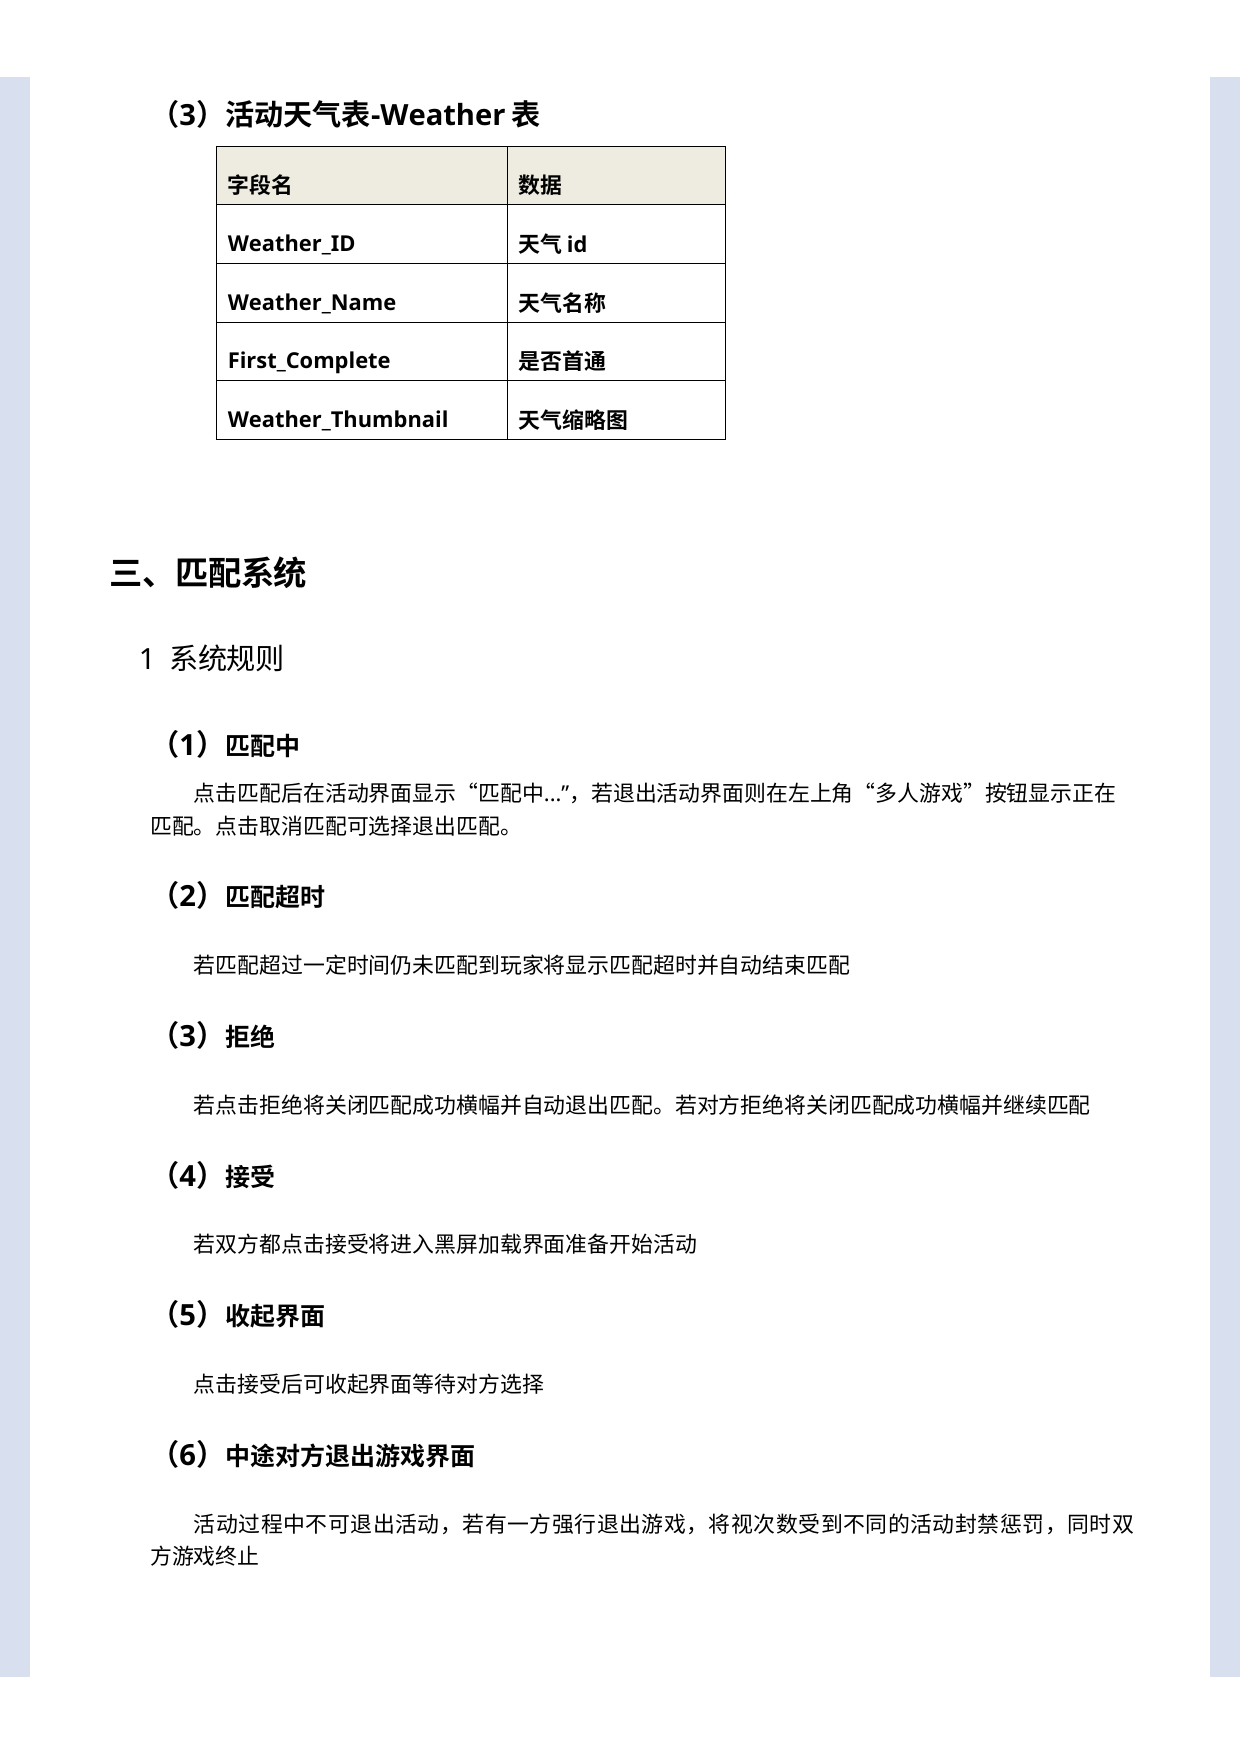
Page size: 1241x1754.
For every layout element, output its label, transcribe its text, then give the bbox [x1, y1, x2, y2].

table_cell 是否首通 [508, 323, 725, 380]
table_header 数据 [508, 147, 725, 204]
list 匹配系统 [109, 539, 1134, 604]
table_cell 天气id [508, 205, 725, 263]
list 点击接受后可收起界面等待对方选择 [150, 1367, 1134, 1399]
list 活动天气表-Weather表 [106, 81, 1134, 146]
table_cell 天气缩略图 [508, 381, 725, 439]
text 点击匹配后在活动界面显示“匹配中...”，若退出活动界面则在左上角“多人游戏”按钮显示正在匹配。点击取消匹配可选择退出匹配。 [150, 776, 1134, 841]
list 活动过程中不可退出活动，若有一方强行退出游戏，将视次数受到不同的活动封禁惩罚，同时双方游戏终止 [150, 1506, 1134, 1571]
text 1 系统规则 [139, 625, 1134, 690]
table_cell 天气名称 [508, 264, 725, 322]
table_cell Weather_Name [217, 264, 507, 322]
table_cell First_Complete [217, 323, 507, 380]
list 中途对方退出游戏界面 [106, 1420, 1134, 1485]
list 匹配中 [106, 711, 1134, 776]
table_cell Weather_Thumbnail [217, 381, 507, 439]
list 拒绝 [106, 1001, 1134, 1066]
list 若点击拒绝将关闭匹配成功横幅并自动退出匹配。若对方拒绝将关闭匹配成功横幅并继续匹配 [150, 1087, 1134, 1120]
table_header 字段名 [217, 147, 507, 204]
list 若匹配超过一定时间仍未匹配到玩家将显示匹配超时并自动结束匹配 [150, 948, 1134, 980]
list 接受 [106, 1141, 1134, 1206]
list 匹配超时 [106, 862, 1134, 927]
table_cell Weather_ID [217, 205, 507, 263]
list 收起界面 [106, 1281, 1134, 1346]
list 若双方都点击接受将进入黑屏加载界面准备开始活动 [150, 1227, 1134, 1259]
